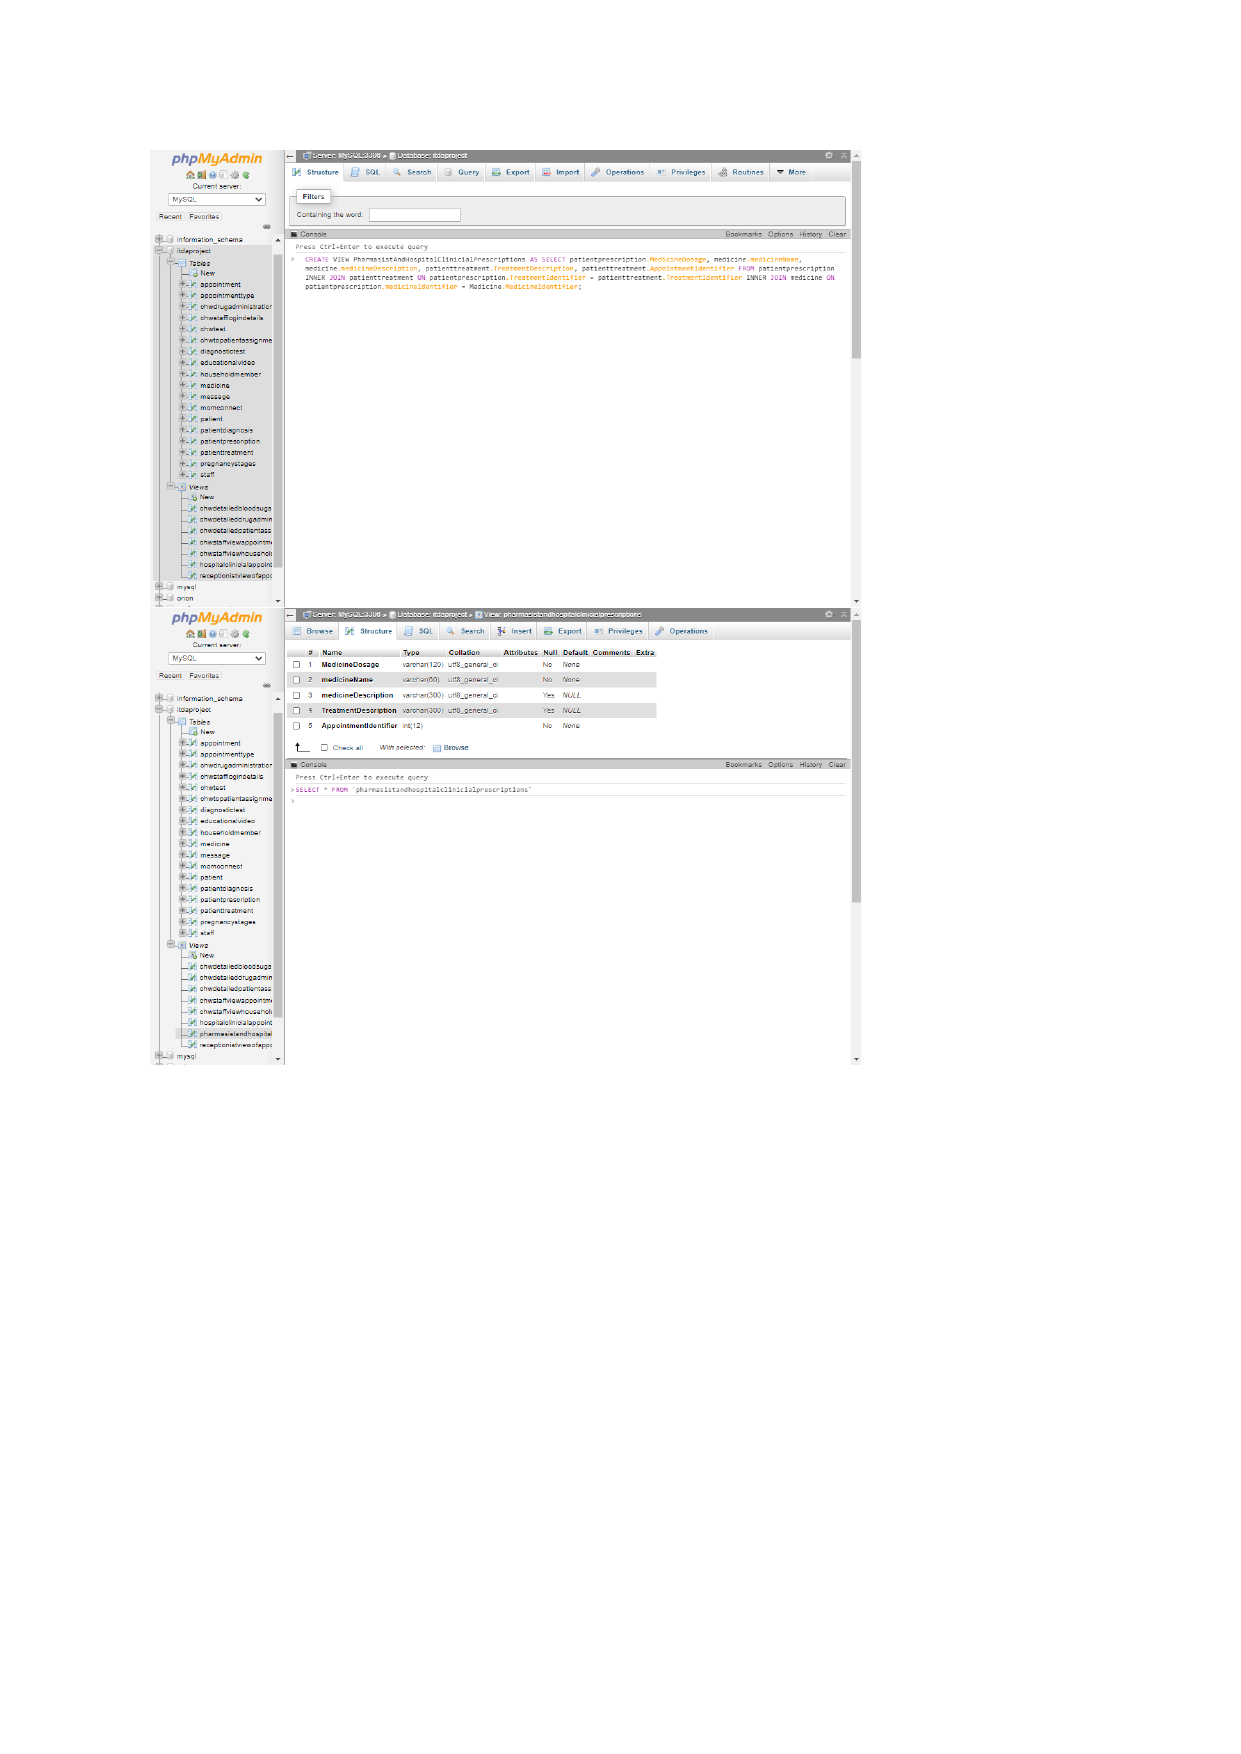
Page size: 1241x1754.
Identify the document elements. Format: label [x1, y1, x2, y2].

picture [150, 608, 862, 1065]
picture [150, 150, 862, 607]
